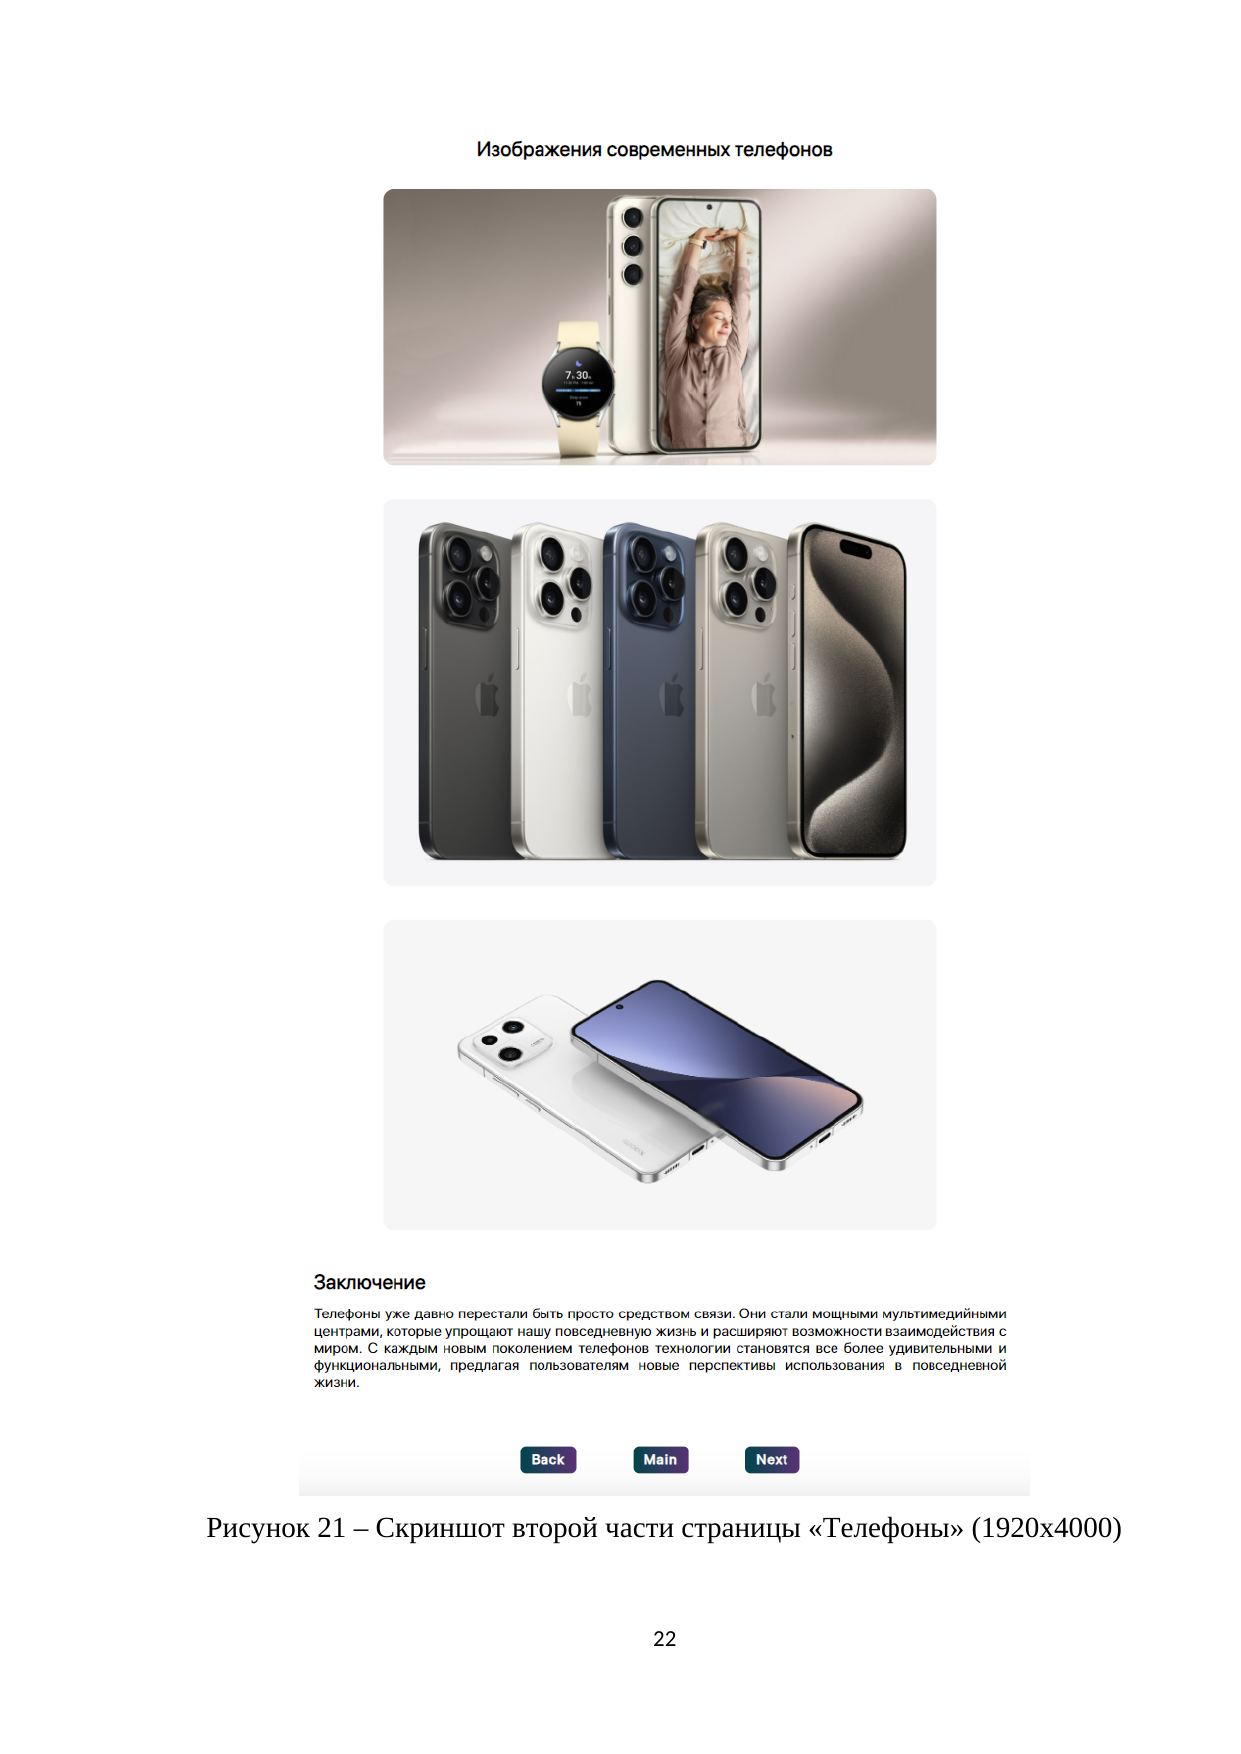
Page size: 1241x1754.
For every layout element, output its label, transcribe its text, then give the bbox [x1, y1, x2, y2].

text Рисунок 21 – Скриншот второй части страницы «Телефоны» (1920х4000) [177, 1510, 1152, 1543]
picture [298, 118, 1030, 1496]
